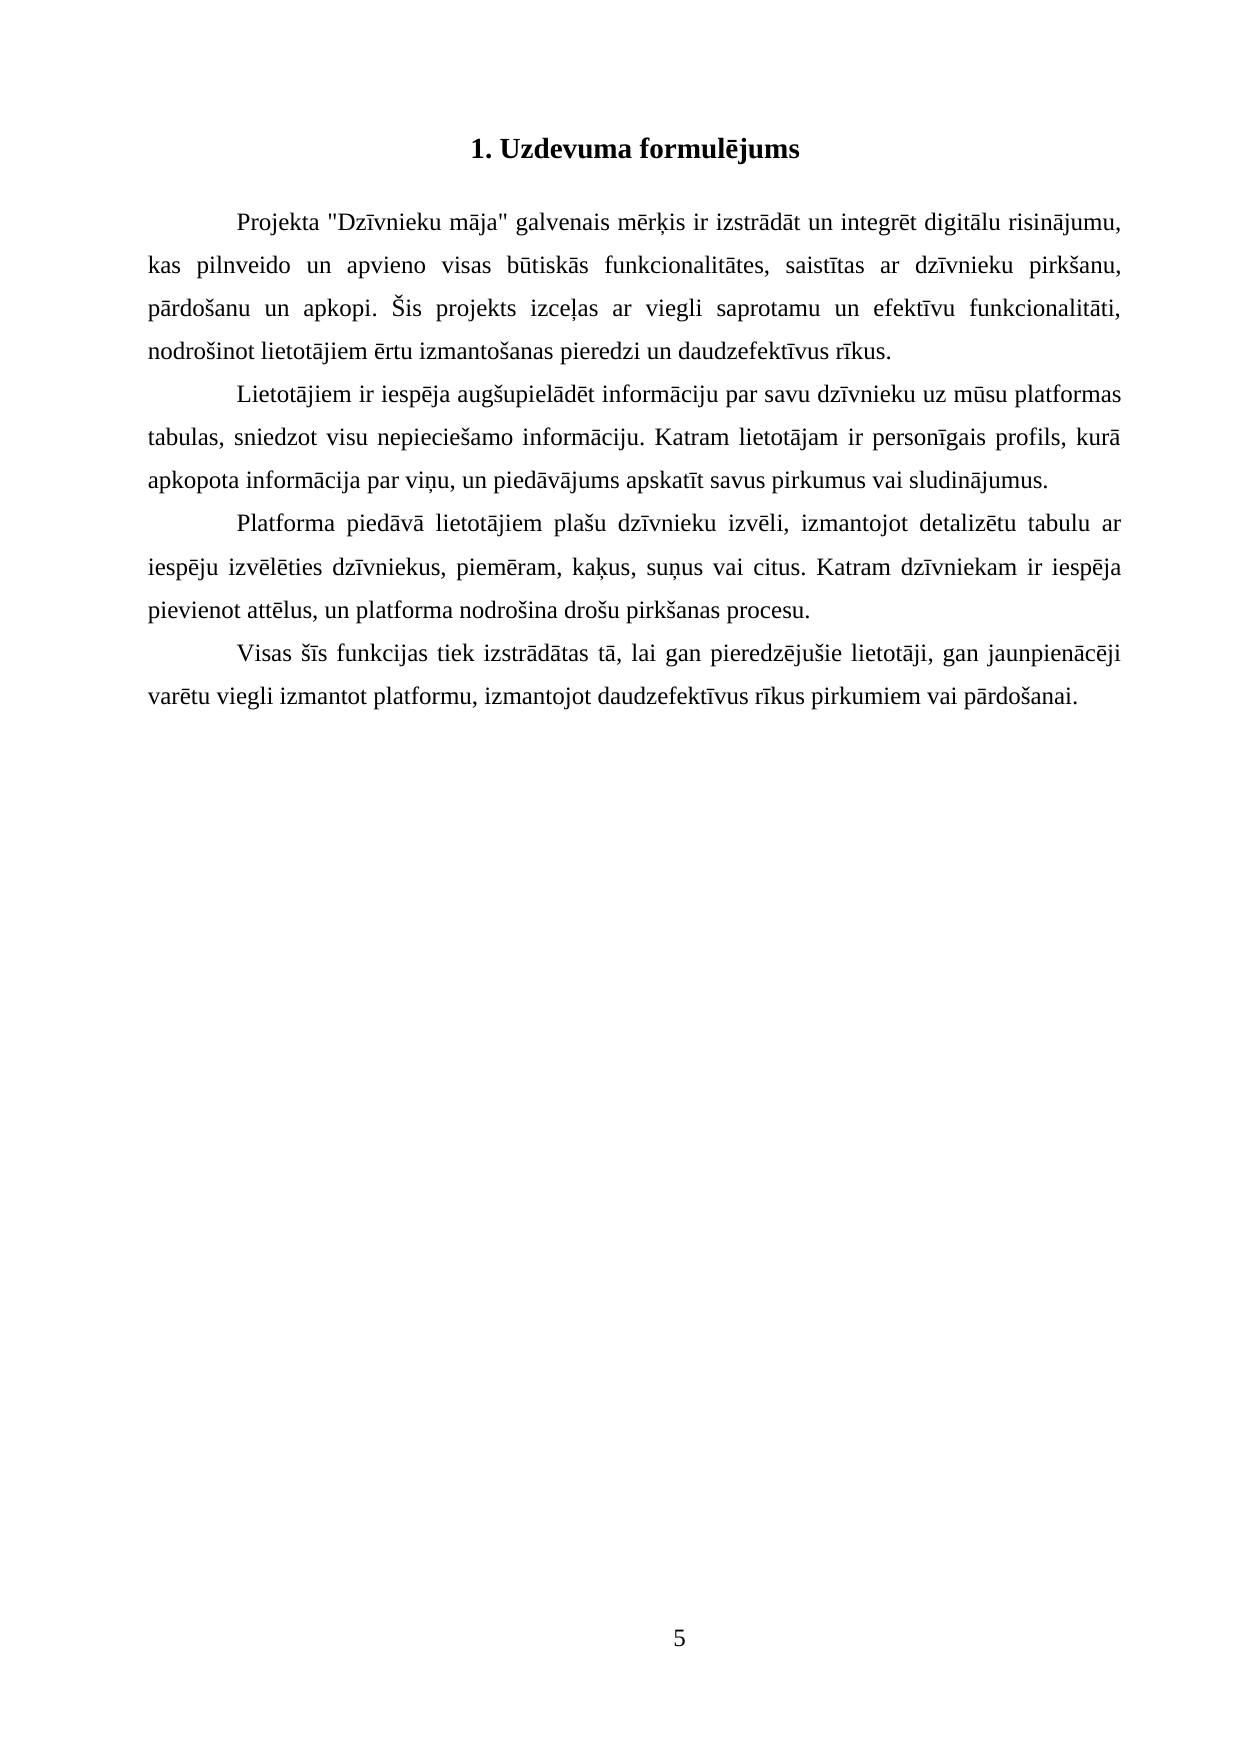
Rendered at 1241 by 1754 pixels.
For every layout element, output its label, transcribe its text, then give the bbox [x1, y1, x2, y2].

text Projekta "Dzīvnieku māja" galvenais mērķis ir izstrādāt un integrēt digitālu risinājumu, kas pilnveido un apvieno visas būtiskās funkcionalitātes, saistītas ar dzīvnieku pirkšanu, pārdošanu un apkopi. Šis projekts izceļas ar viegli saprotamu un efektīvu funkcionalitāti, nodrošinot lietotājiem ērtu izmantošanas pieredzi un daudzefektīvus rīkus. [148, 207, 1122, 365]
text Visas šīs funkcijas tiek izstrādātas tā, lai gan pieredzējušie lietotāji, gan jaunpienācēji varētu viegli izmantot platformu, izmantojot daudzefektīvus rīkus pirkumiem vai pārdošanai. [148, 638, 1122, 710]
subtitle 1. Uzdevuma formulējums [148, 131, 1122, 165]
text Lietotājiem ir iespēja augšupielādēt informāciju par savu dzīvnieku uz mūsu platformas tabulas, sniedzot visu nepieciešamo informāciju. Katram lietotājam ir personīgais profils, kurā apkopota informācija par viņu, un piedāvājums apskatīt savus pirkumus vai sludinājumus. [148, 379, 1122, 494]
text Platforma piedāvā lietotājiem plašu dzīvnieku izvēli, izmantojot detalizētu tabulu ar iespēju izvēlēties dzīvniekus, piemēram, kaķus, suņus vai citus. Katram dzīvniekam ir iespēja pievienot attēlus, un platforma nodrošina drošu pirkšanas procesu. [148, 508, 1122, 623]
